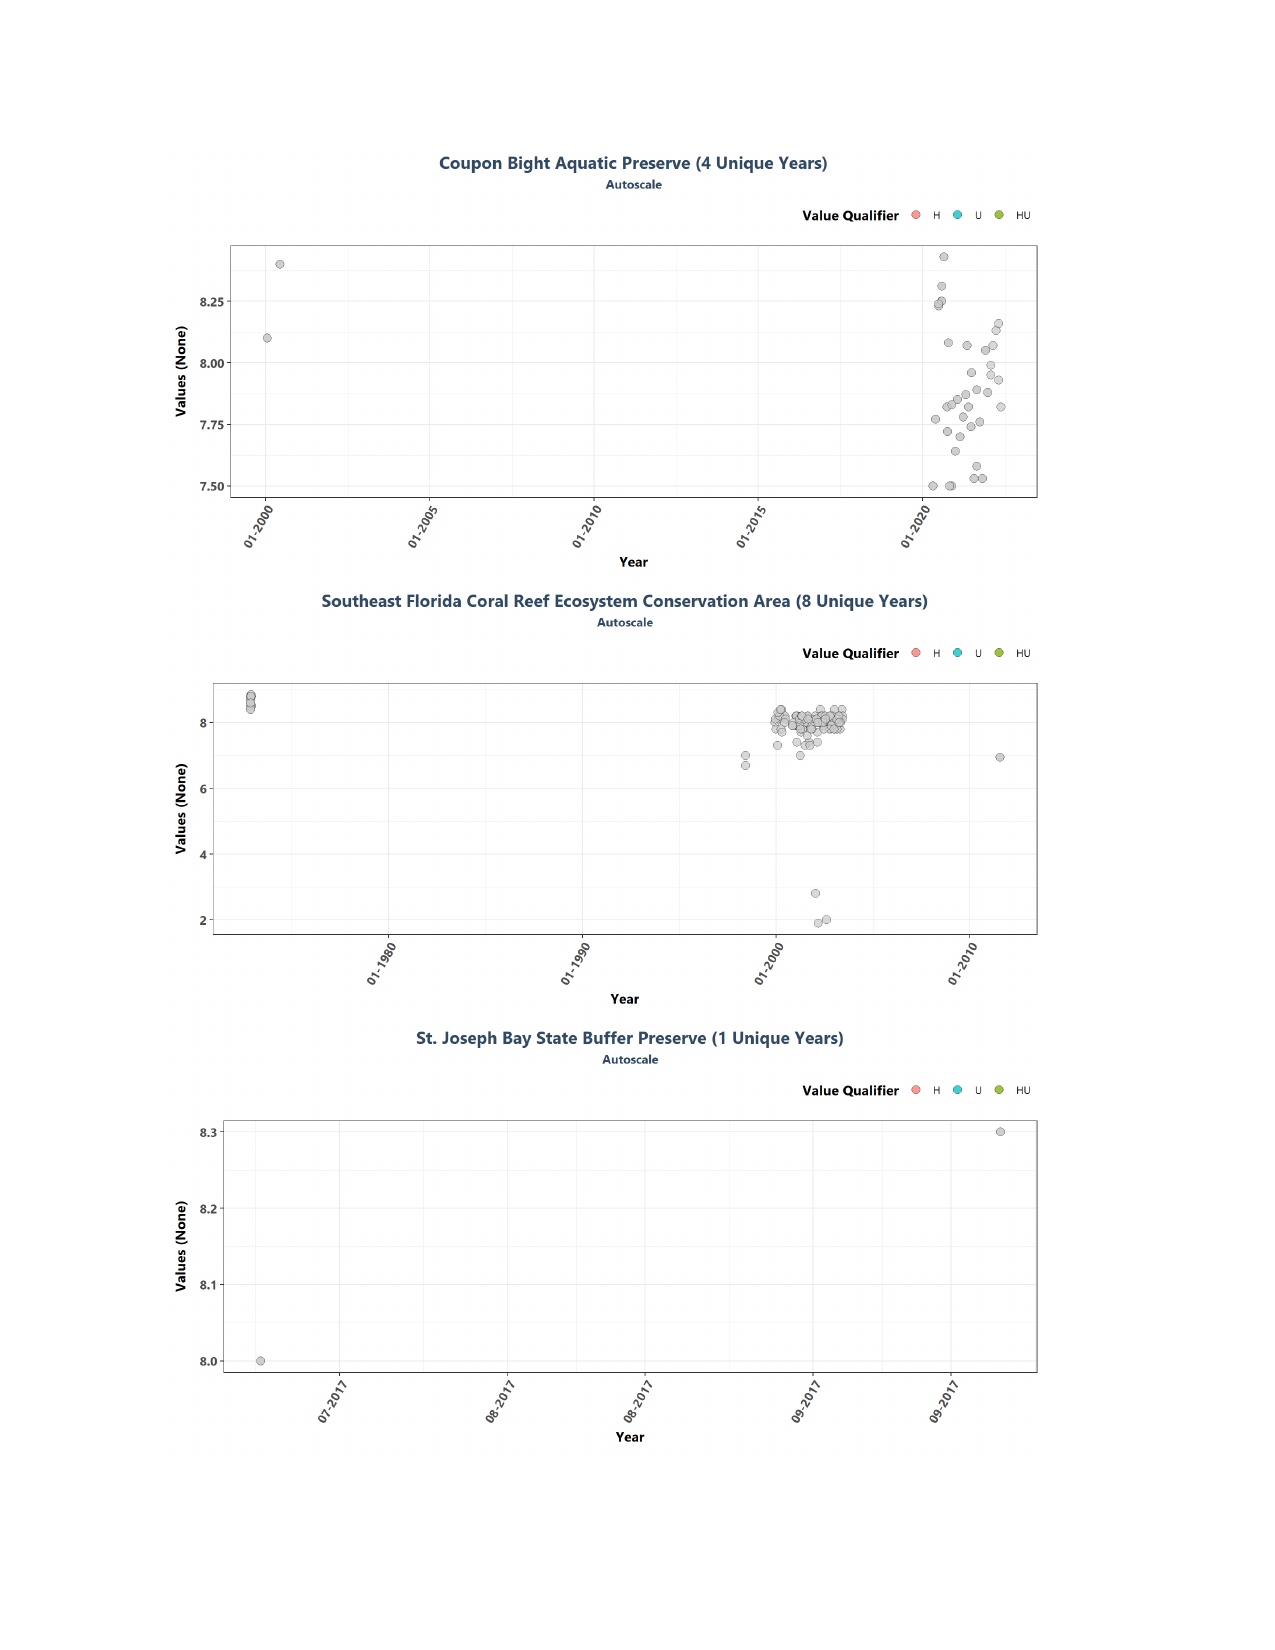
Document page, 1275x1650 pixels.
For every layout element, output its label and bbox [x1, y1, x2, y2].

picture [168, 150, 1044, 1463]
